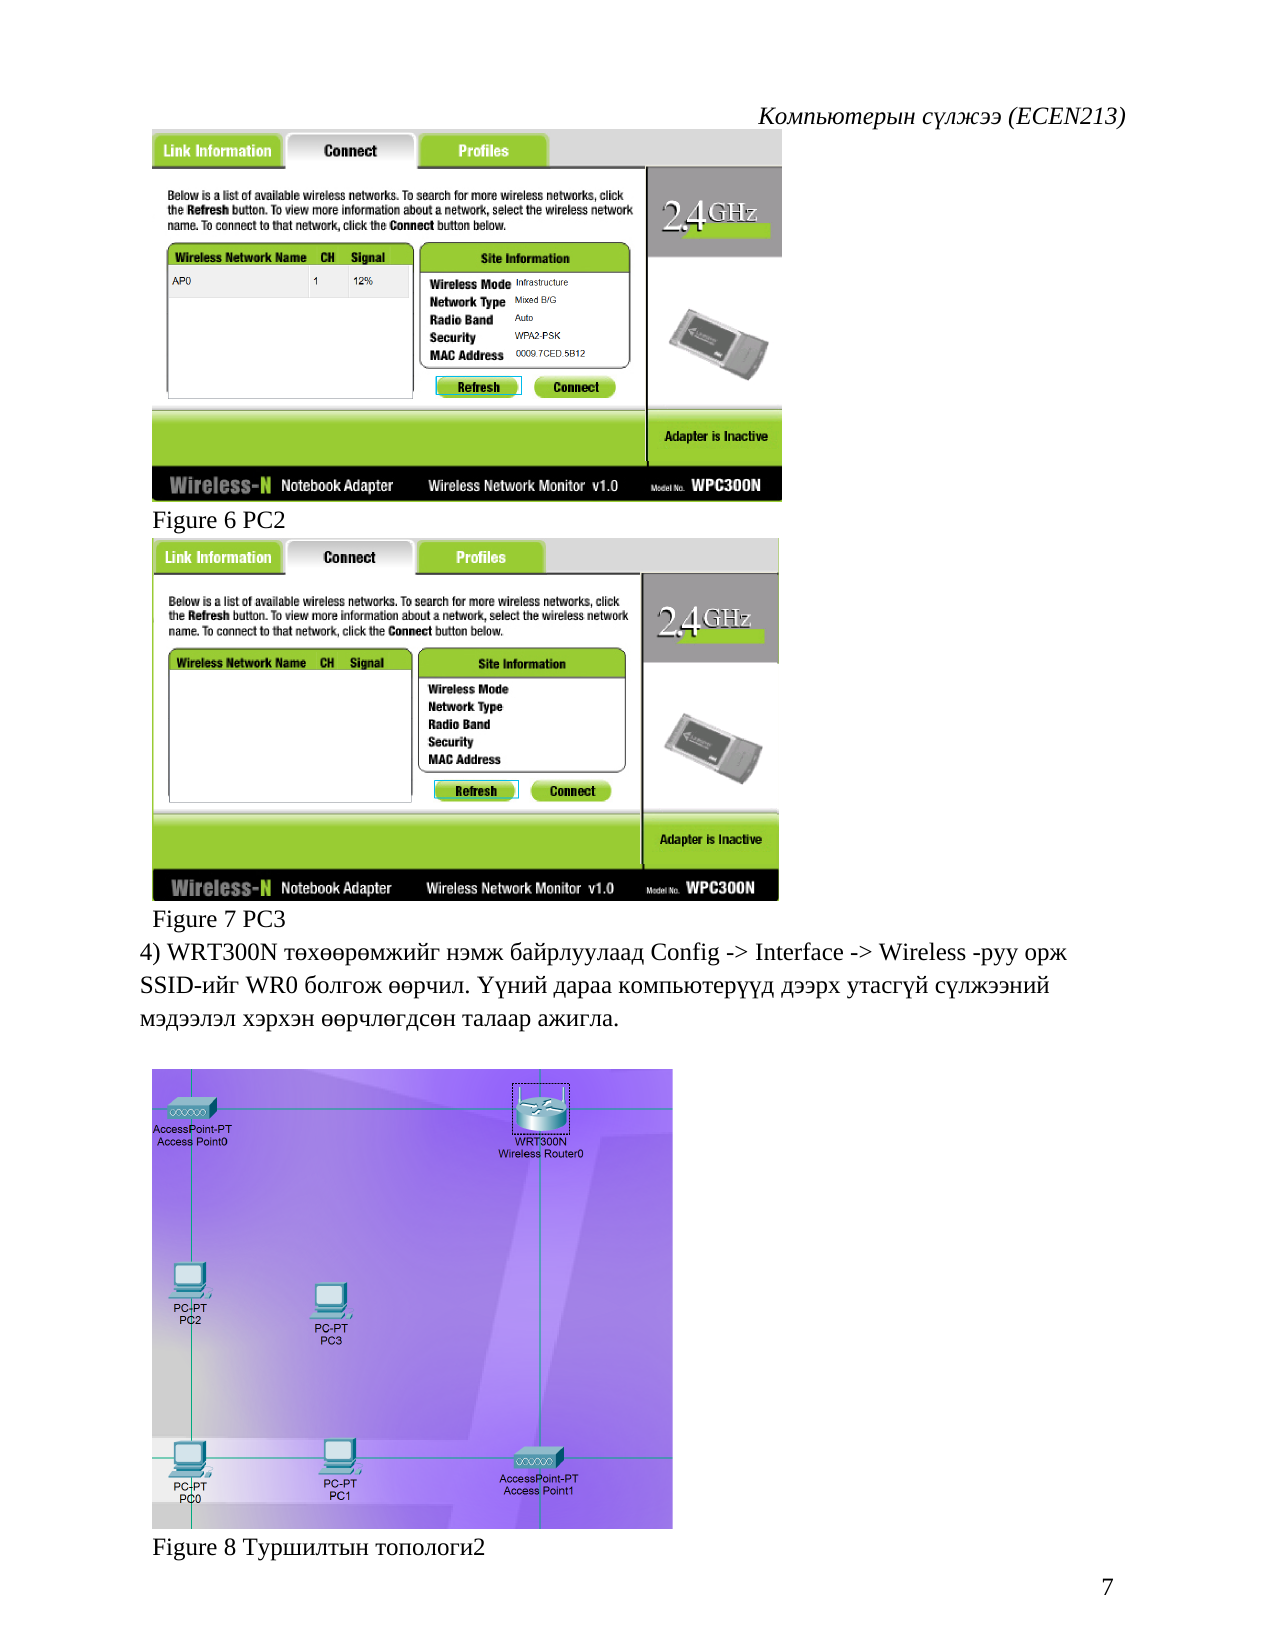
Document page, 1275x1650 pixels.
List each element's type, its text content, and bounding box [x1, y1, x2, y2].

picture [152, 129, 782, 502]
text Figure 6 PC2 [139, 505, 1137, 534]
text 4) WRT300N төхөөрөмжийг нэмж байрлуулаад Config -> Interface -> Wireless -руу орж SSID-ийг WR0 болгож өөрчил. Үүний дараа компьютерүүд дээрх утасгүй сүлжээний мэдээлэл хэрхэн өөрчлөгдсөн талаар ажигла. [139, 937, 1126, 1032]
text Figure 7 PC3 [139, 904, 1137, 933]
picture [152, 538, 779, 901]
picture [152, 1069, 673, 1529]
text Figure 8 Туршилтын топологи2 [139, 1532, 1137, 1561]
